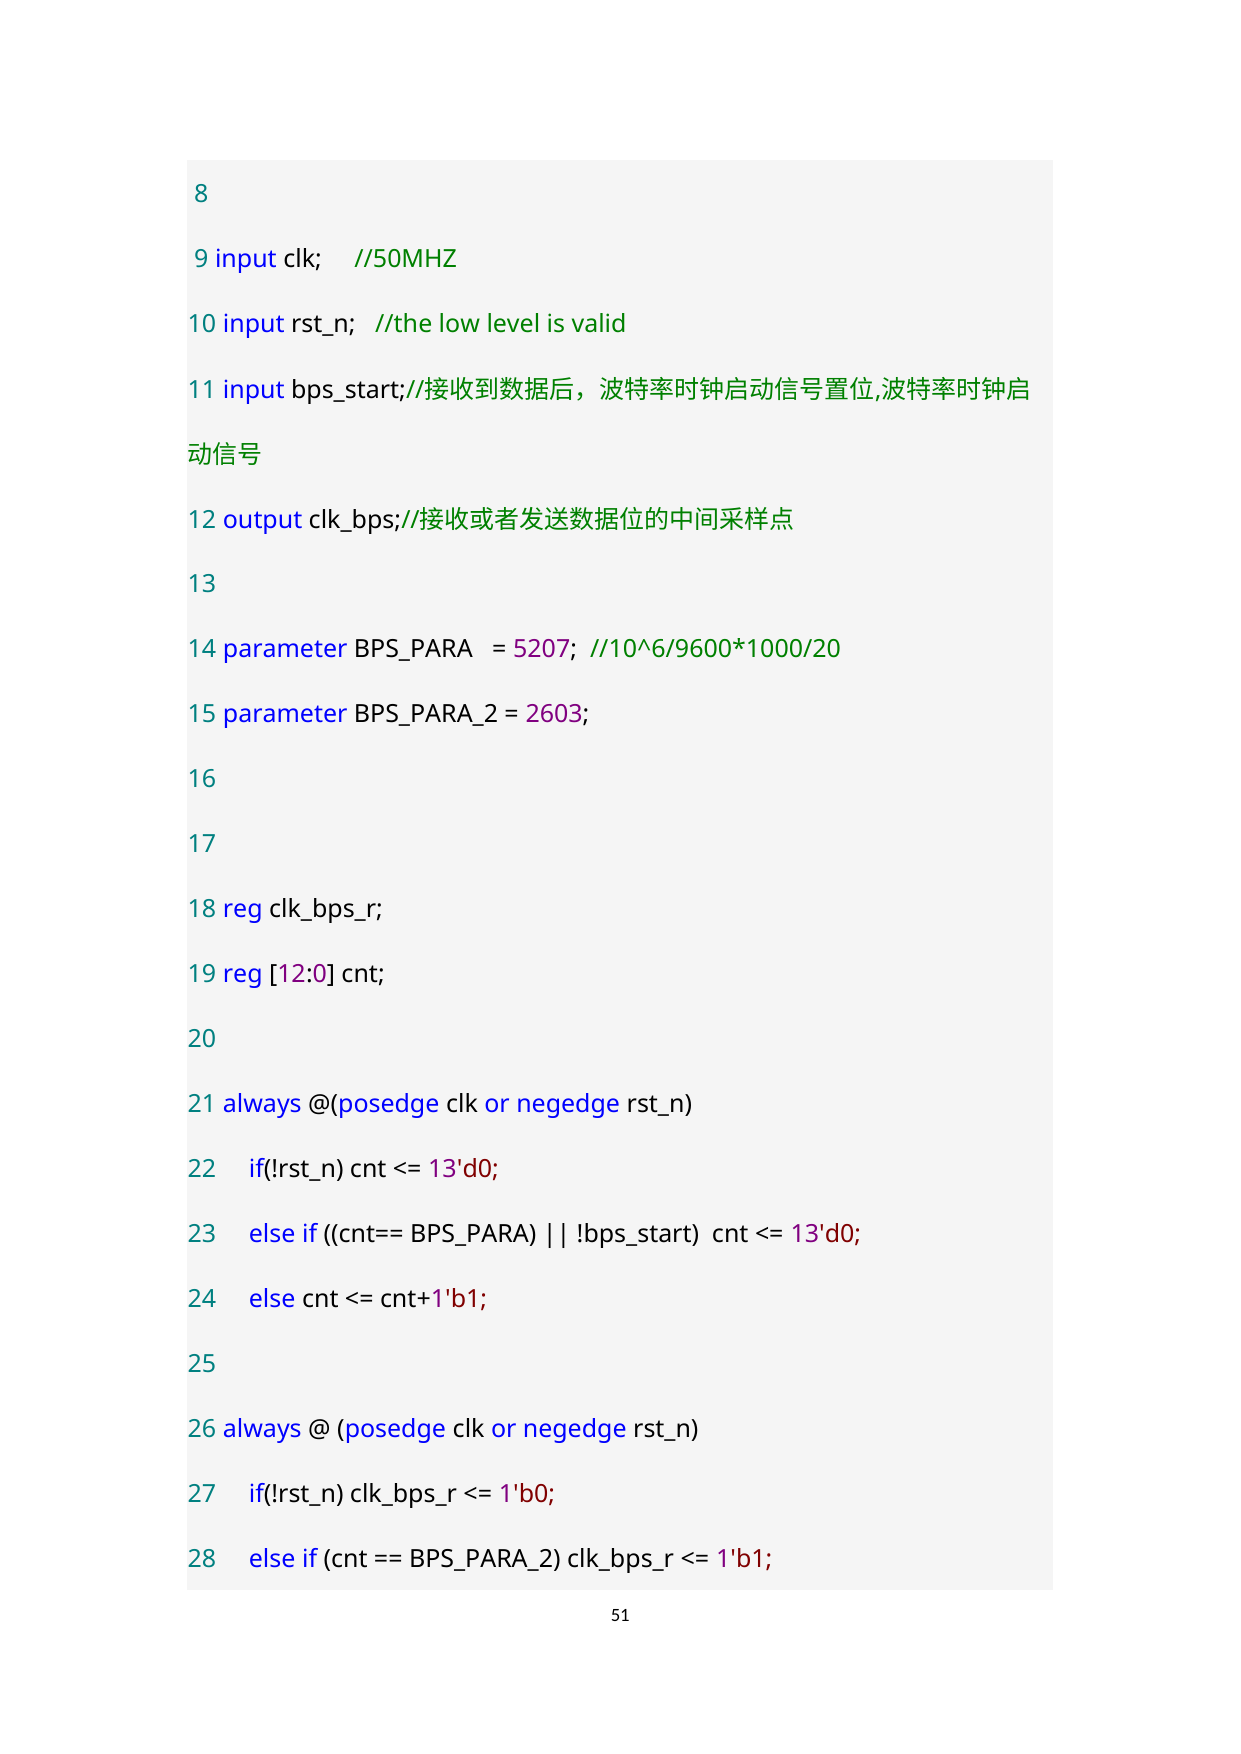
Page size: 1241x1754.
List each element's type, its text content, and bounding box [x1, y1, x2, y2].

text 15 parameter BPS_PARA_2 = 2603; [187, 680, 1053, 745]
text 26 always @ (posedge clk or negedge rst_n) [187, 1395, 1053, 1460]
text 23 else if ((cnt== BPS_PARA) || !bps_start) cnt <= 13'd0; [187, 1200, 1053, 1265]
text 14 parameter BPS_PARA = 5207; //10^6/9600*1000/20 [187, 615, 1053, 680]
text 27 if(!rst_n) clk_bps_r <= 1'b0; [187, 1460, 1053, 1525]
text 16 [187, 745, 1053, 810]
text 17 [187, 810, 1053, 875]
text 20 [187, 1005, 1053, 1070]
text 19 reg [12:0] cnt; [187, 940, 1053, 1005]
text 13 [187, 550, 1053, 615]
text 9 input clk; //50MHZ [187, 225, 1053, 290]
text 18 reg clk_bps_r; [187, 875, 1053, 940]
text 10 input rst_n; //the low level is valid [187, 290, 1053, 355]
text 11 input bps_start;//接收到数据后，波特率时钟启动信号置位,波特率时钟启动信号 [187, 355, 1053, 485]
text 21 always @(posedge clk or negedge rst_n) [187, 1070, 1053, 1135]
text 25 [187, 1330, 1053, 1395]
text 22 if(!rst_n) cnt <= 13'd0; [187, 1135, 1053, 1200]
text 28 else if (cnt == BPS_PARA_2) clk_bps_r <= 1'b1; [187, 1525, 1053, 1590]
text 24 else cnt <= cnt+1'b1; [187, 1265, 1053, 1330]
text 12 output clk_bps;//接收或者发送数据位的中间采样点 [187, 485, 1053, 550]
text 8 [187, 160, 1053, 225]
